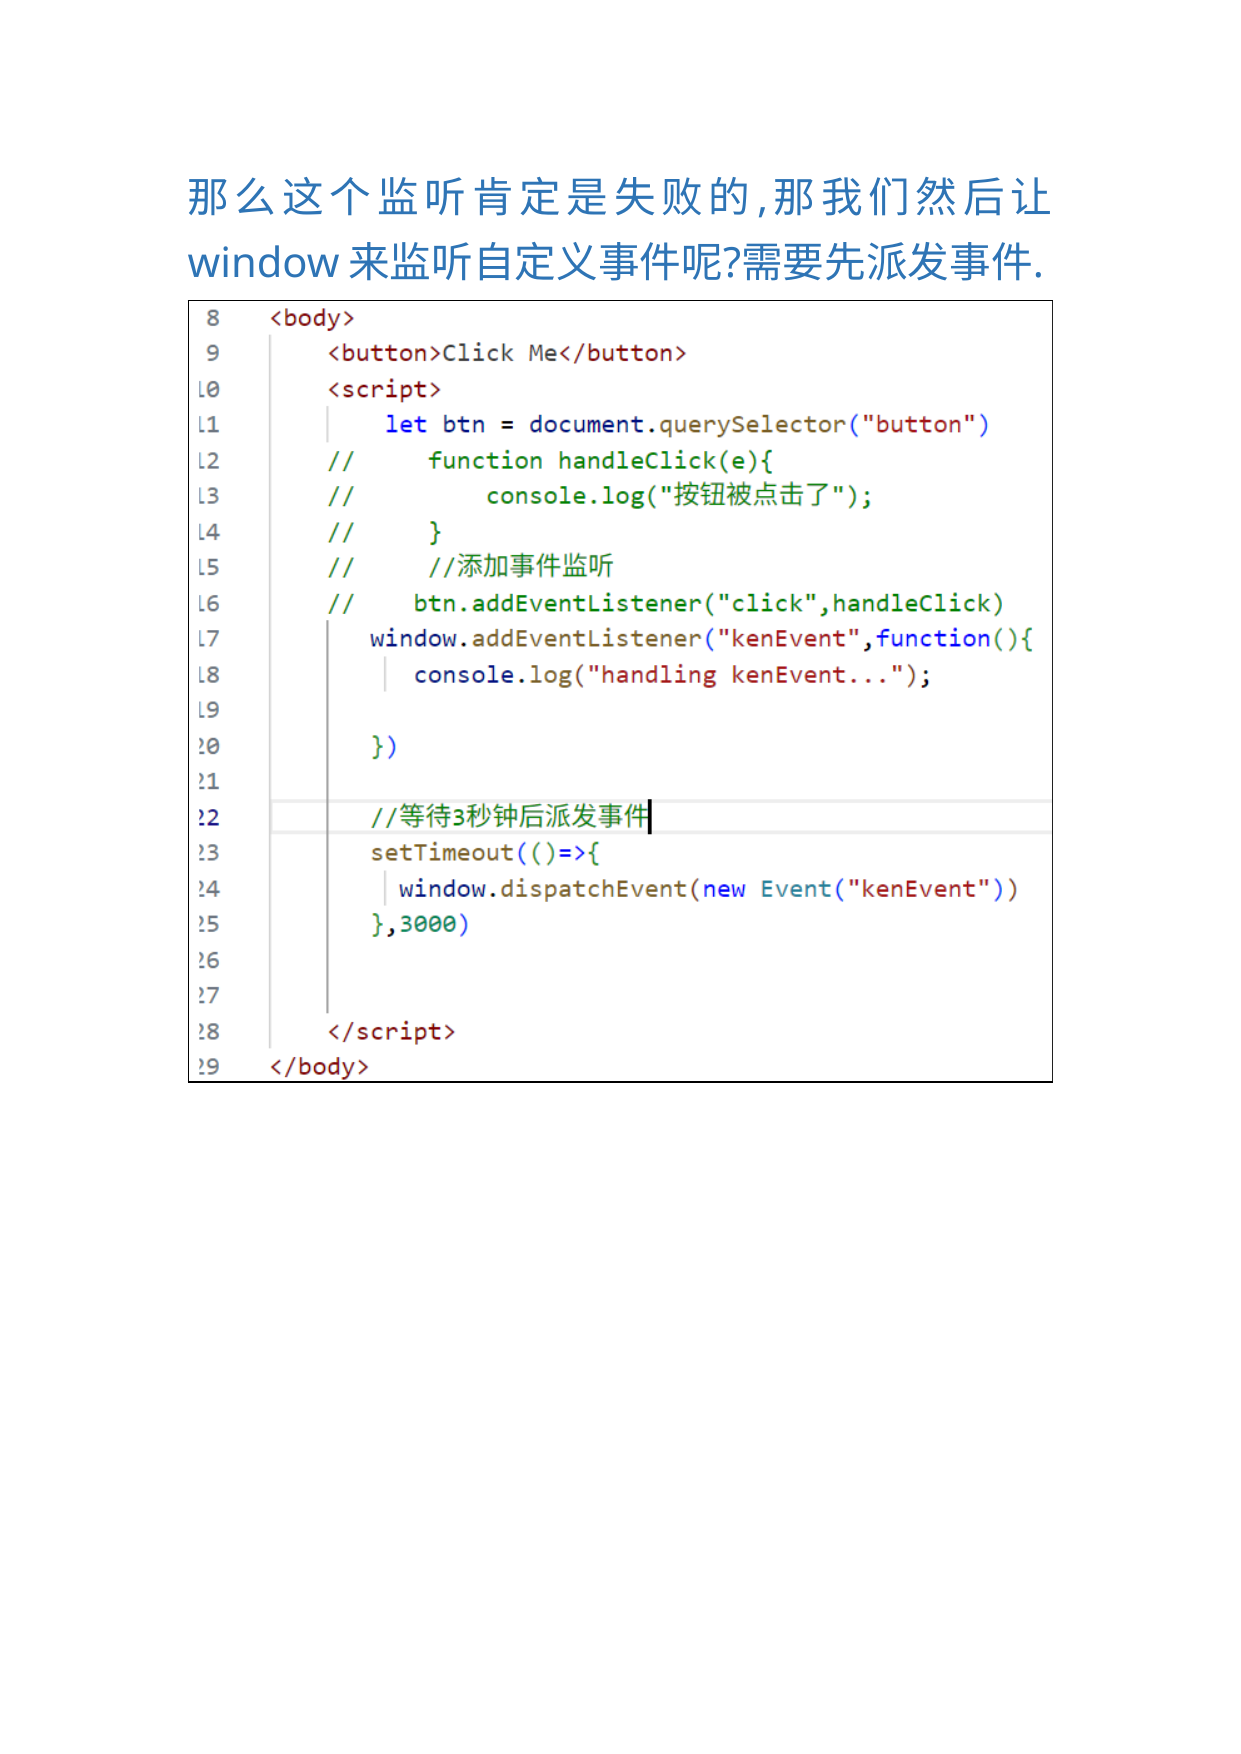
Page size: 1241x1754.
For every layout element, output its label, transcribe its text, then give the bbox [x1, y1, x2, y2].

subtitle 那么这个监听肯定是失败的,那我们然后让window来监听自定义事件呢?需要先派发事件. [187, 162, 1053, 292]
table_header [189, 301, 199, 1081]
picture [199, 301, 1053, 1081]
